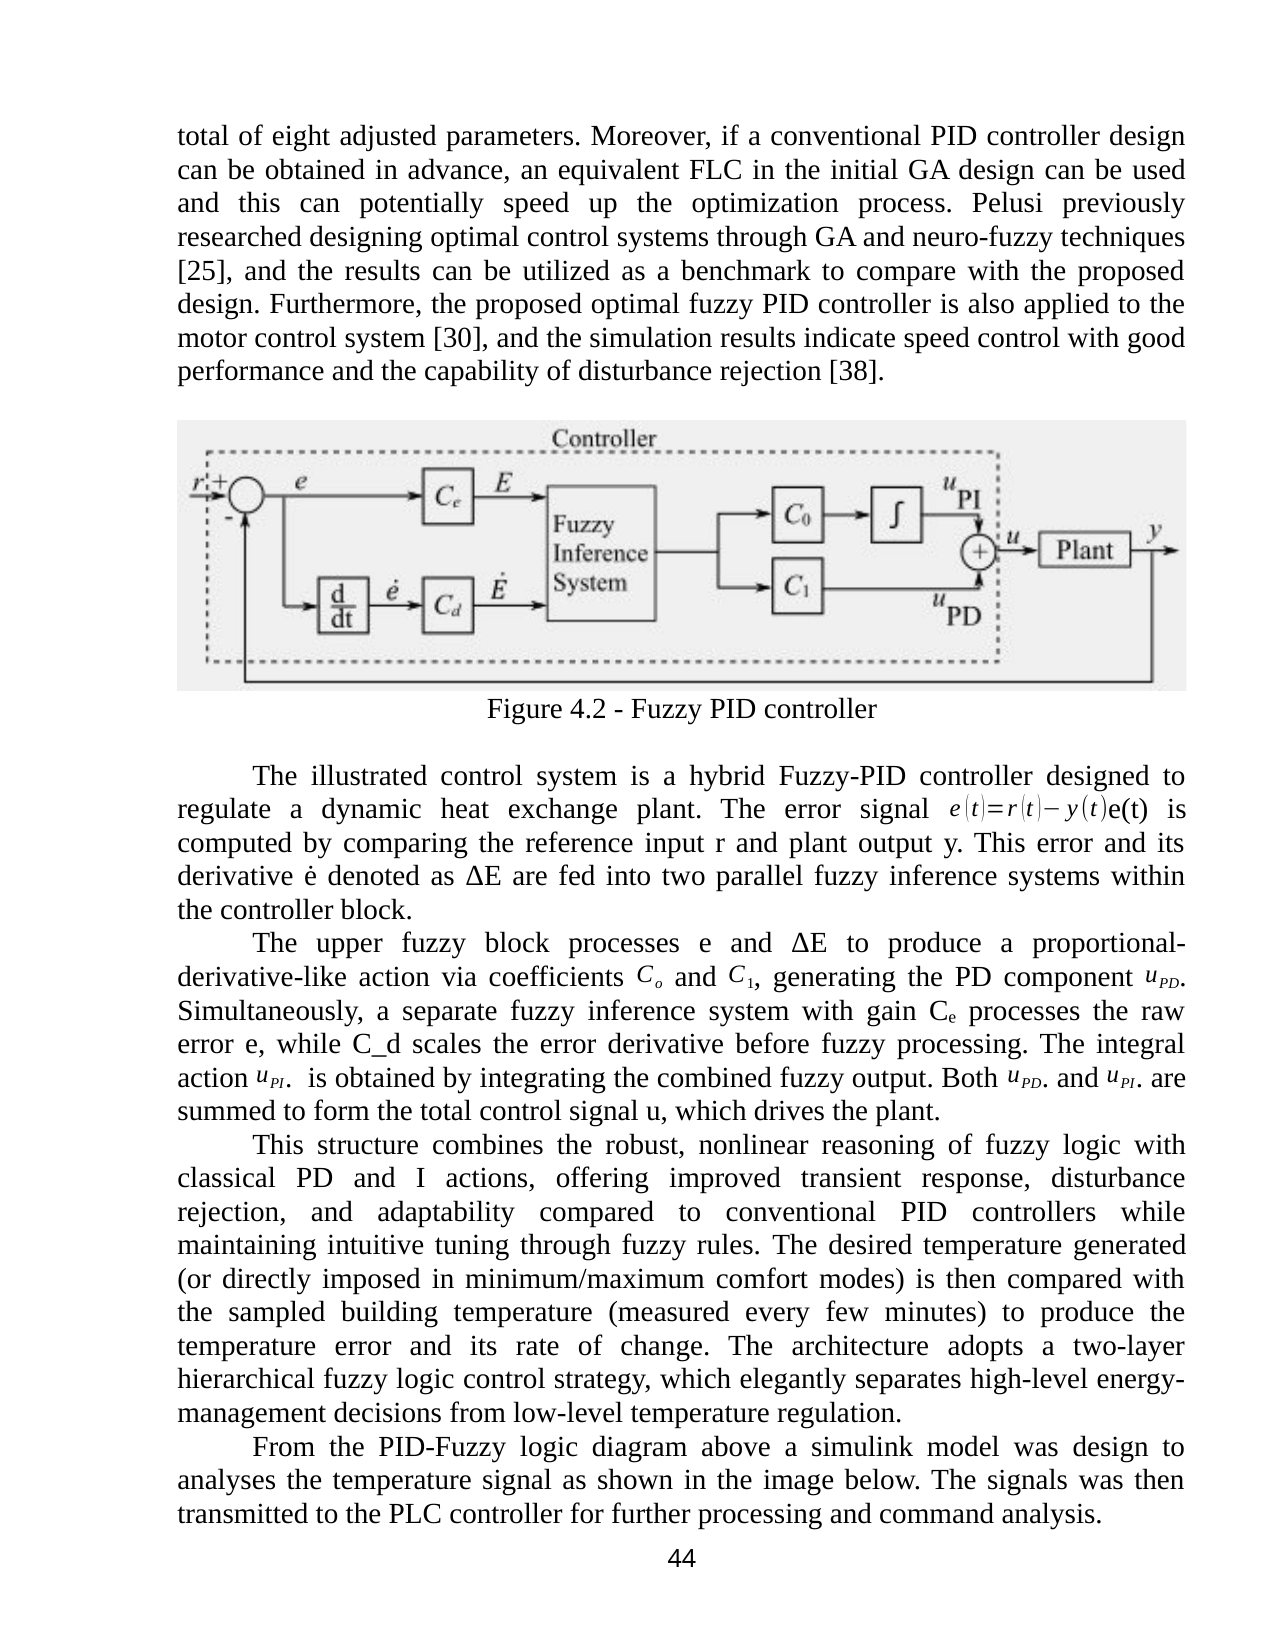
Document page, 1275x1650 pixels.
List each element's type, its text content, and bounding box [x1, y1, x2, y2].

text The illustrated control system is a hybrid Fuzzy-PID controller designed to regulate a dynamic heat exchange plant. The error signal e(t) is computed by comparing the reference input r and plant output y. This error and its derivative ė denoted as ΔE are fed into two parallel fuzzy inference systems within the controller block. [177, 758, 1186, 926]
text From the PID-Fuzzy logic diagram above a simulink model was design to analyses the temperature signal as shown in the image below. The signals was then transmitted to the PLC controller for further processing and command analysis. [177, 1429, 1186, 1529]
text This structure combines the robust, nonlinear reasoning of fuzzy logic with classical PD and I actions, offering improved transient response, disturbance rejection, and adaptability compared to conventional PID controllers while maintaining intuitive tuning through fuzzy rules. The desired temperature generated (or directly imposed in minimum/maximum comfort modes) is then compared with the sampled building temperature (measured every few minutes) to produce the temperature error and its rate of change. The architecture adopts a two-layer hierarchical fuzzy logic control strategy, which elegantly separates high-level energy-management decisions from low-level temperature regulation. [177, 1127, 1186, 1429]
text The upper fuzzy block processes e and ΔE to produce a proportional-derivative-like action via coefficients and , generating the PD component . Simultaneously, a separate fuzzy inference system with gain Cₑ processes the raw error e, while C_d scales the error derivative before fuzzy processing. The integral action . is obtained by integrating the combined fuzzy output. Both . and . are summed to form the total control signal u, which drives the plant. [177, 926, 1186, 1127]
text Figure 4.2 - Fuzzy PID controller [177, 691, 1186, 724]
picture [177, 420, 1187, 691]
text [177, 118, 1186, 387]
